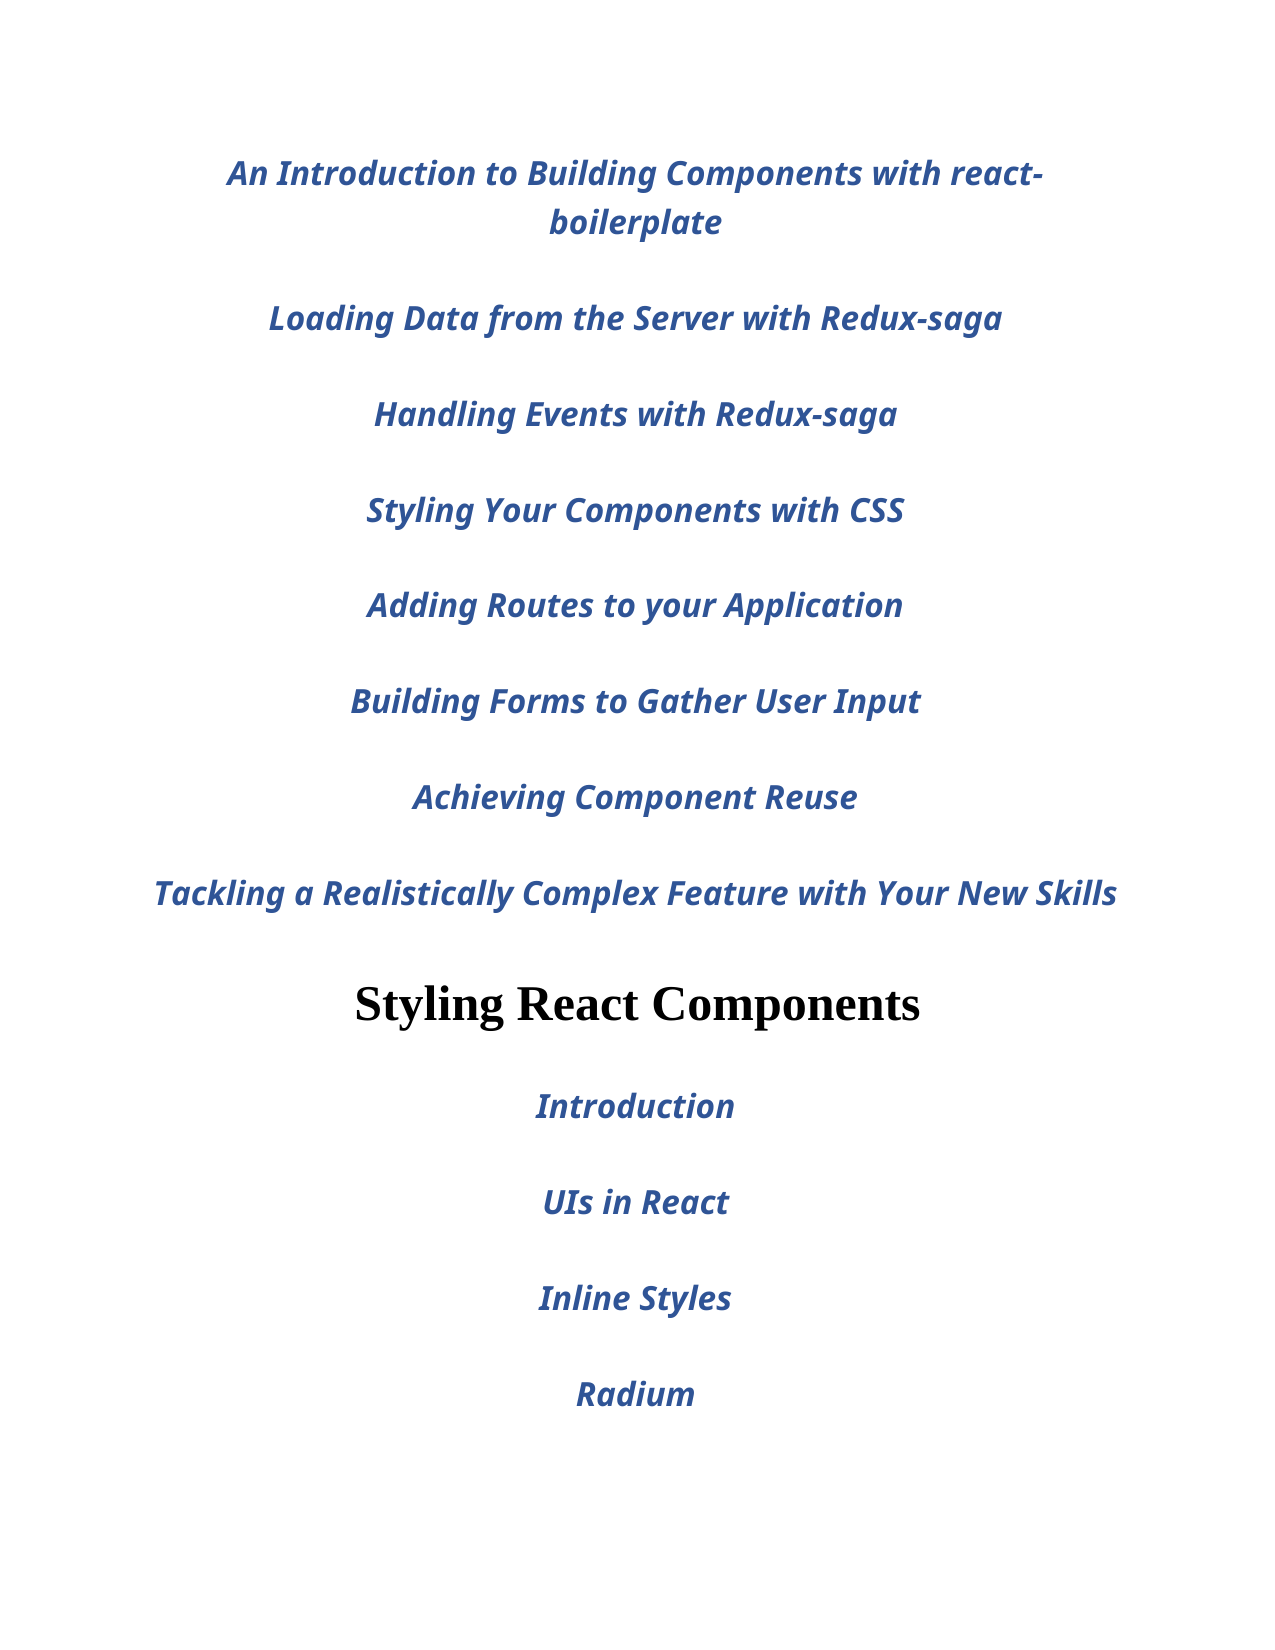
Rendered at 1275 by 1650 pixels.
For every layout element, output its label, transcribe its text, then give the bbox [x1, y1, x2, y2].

subtitle Loading Data from the Server with Redux-saga [150, 295, 1125, 340]
subtitle An Introduction to Building Components with react-boilerplate [150, 150, 1125, 244]
subtitle Introduction [150, 1083, 1125, 1128]
subtitle Tackling a Realistically Complex Feature with Your New Skills [150, 870, 1125, 915]
subtitle UIs in React [150, 1179, 1125, 1224]
subtitle Achieving Component Reuse [150, 774, 1125, 819]
subtitle Styling React Components [150, 974, 1125, 1031]
subtitle Handling Events with Redux-saga [150, 391, 1125, 436]
subtitle Building Forms to Gather User Input [150, 678, 1125, 723]
subtitle Styling Your Components with CSS [150, 486, 1125, 532]
subtitle Radium [150, 1370, 1125, 1416]
subtitle Inline Styles [150, 1274, 1125, 1320]
subtitle Adding Routes to your Application [150, 582, 1125, 628]
